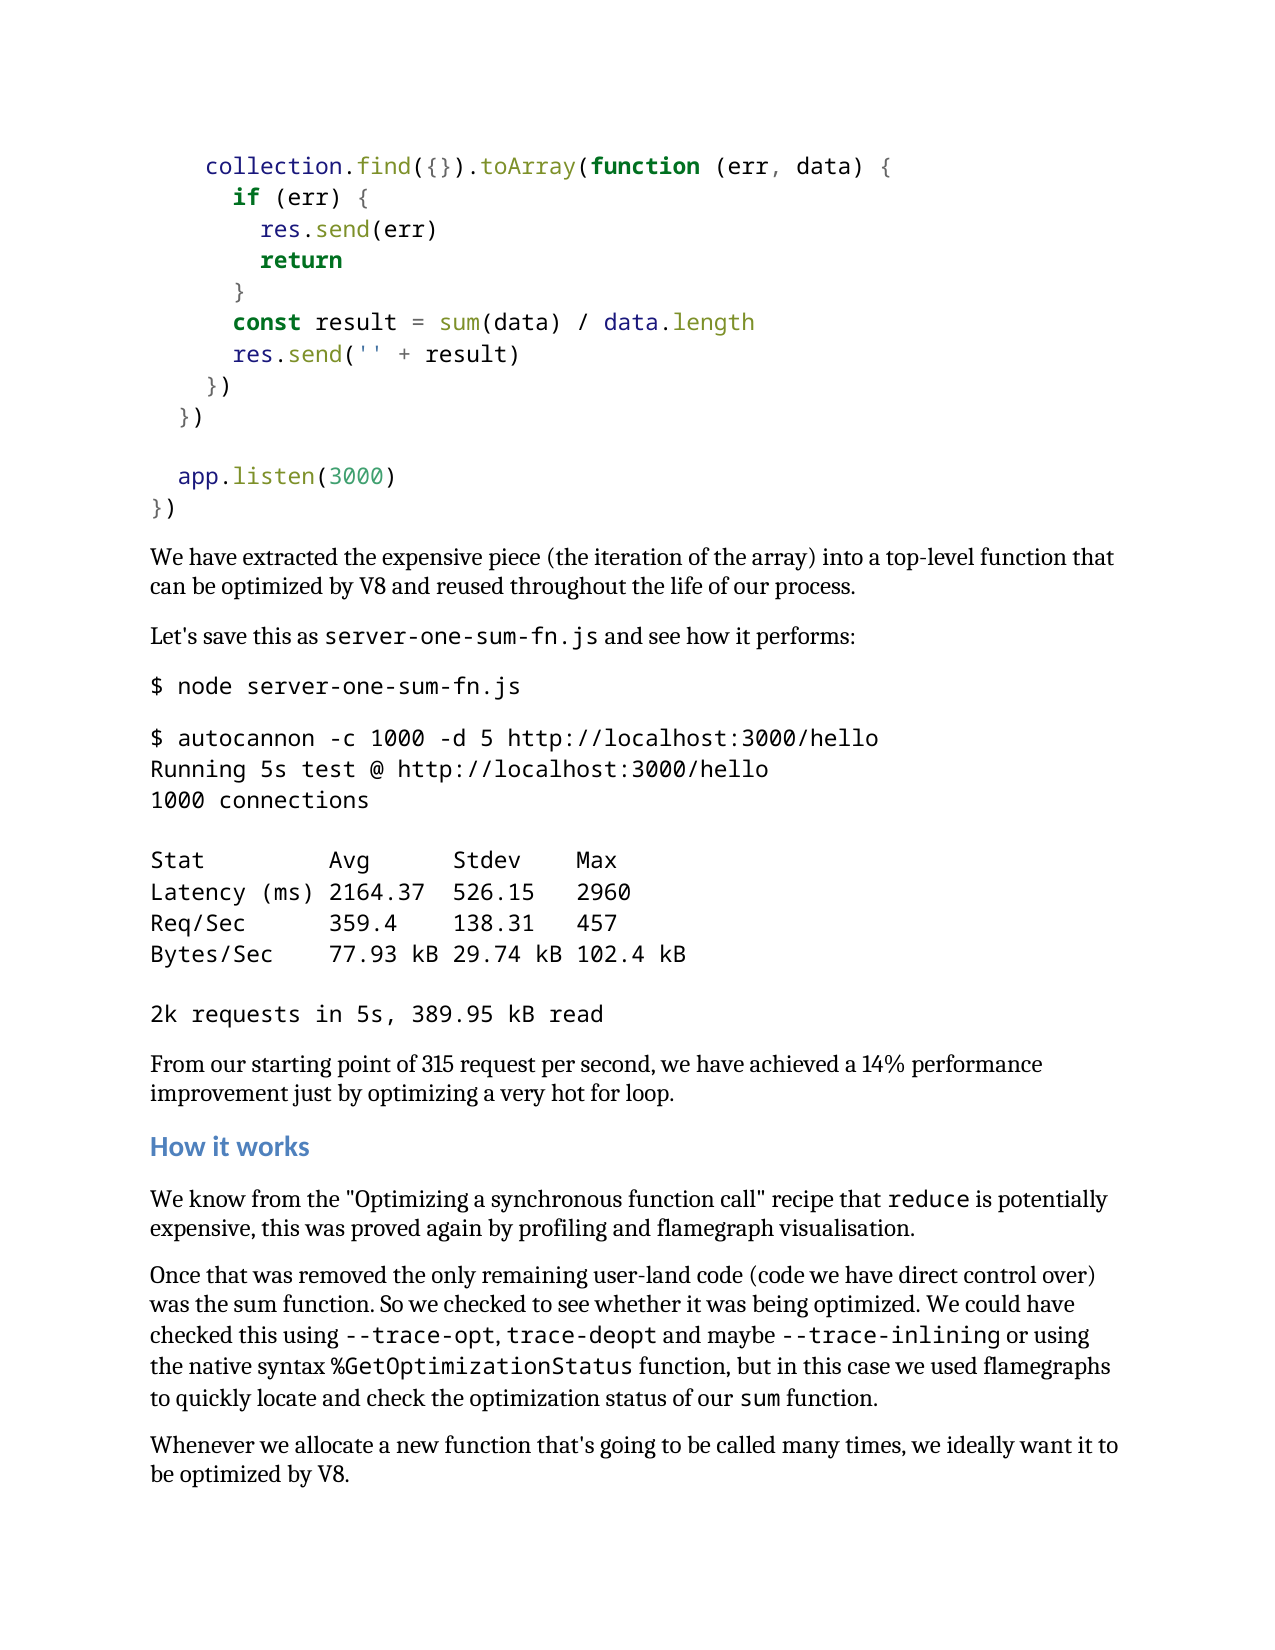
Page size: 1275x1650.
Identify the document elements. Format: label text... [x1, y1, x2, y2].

text $ autocannon -c 1000 -d 5 http://localhost:3000/hello Running 5s test @ http://localhost:3000/hello 1000 connections Stat Avg Stdev Max Latency (ms) 2164.37 526.15 2960 Req/Sec 359.4 138.31 457 Bytes/Sec 77.93 kB 29.74 kB 102.4 kB 2k requests in 5s, 389.95 kB read [150, 722, 1125, 1029]
text $ node server-one-sum-fn.js [150, 669, 1125, 701]
text Let's save this as server-one-sum-fn.js and see how it performs: [150, 619, 1125, 651]
text Whenever we allocate a new function that's going to be called many times, we ideally want it to be optimized by V8. [150, 1431, 1125, 1489]
text Once that was removed the only remaining user-land code (code we have direct control over) was the sum function. So we checked to see whether it was being optimized. We could have checked this using --trace-opt, trace-deopt and maybe --trace-inlining or using the native syntax %GetOptimizationStatus function, but in this case we used flamegraphs to quickly locate and check the optimization status of our sum function. [150, 1261, 1125, 1413]
text We know from the "Optimizing a synchronous function call" recipe that reduce is potentially expensive, this was proved again by profiling and flamegraph visualisation. [150, 1183, 1125, 1243]
text From our starting point of 315 request per second, we have achieved a 14% performance improvement just by optimizing a very hot for loop. [150, 1050, 1125, 1107]
subtitle How it works [150, 1128, 1125, 1164]
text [150, 150, 1125, 522]
text We have extracted the expensive piece (the iteration of the array) into a top-level function that can be optimized by V8 and reused throughout the life of our process. [150, 543, 1125, 601]
